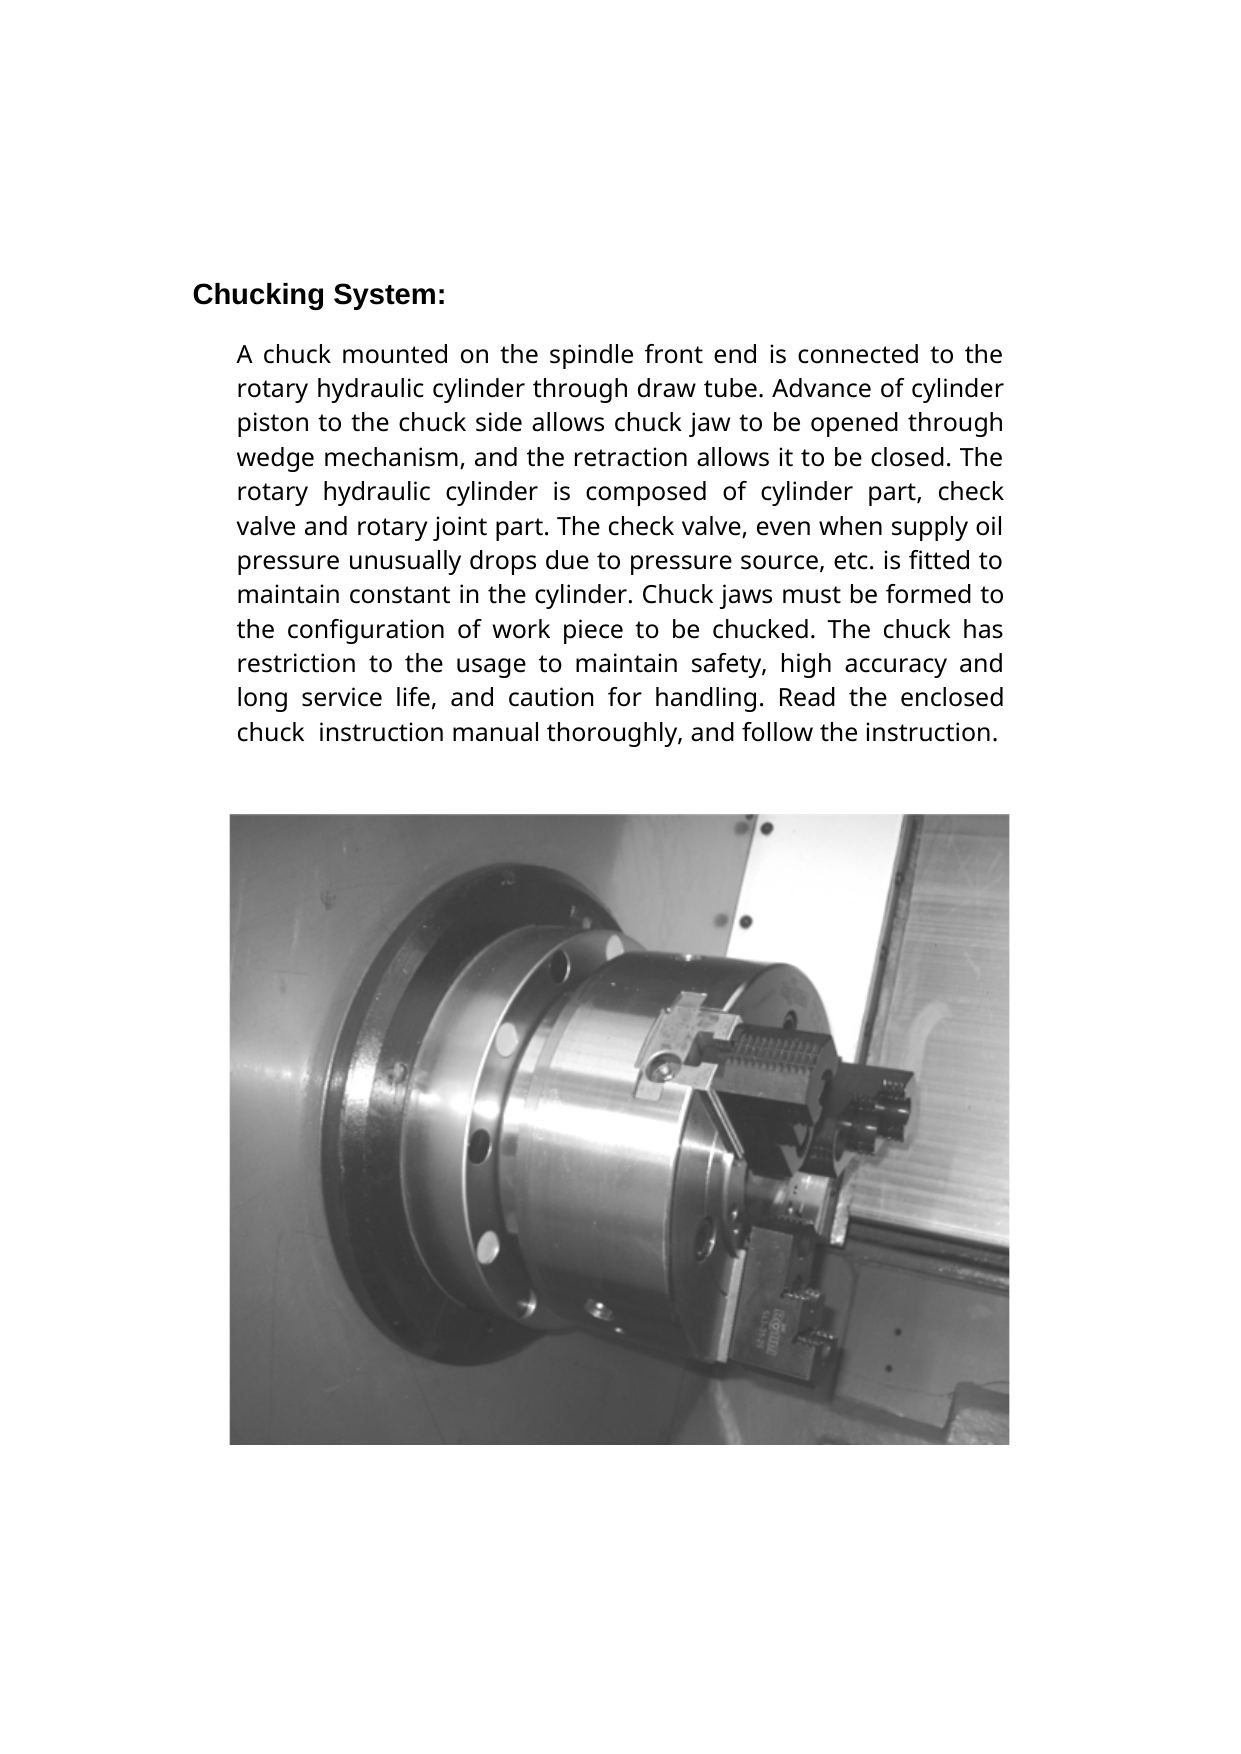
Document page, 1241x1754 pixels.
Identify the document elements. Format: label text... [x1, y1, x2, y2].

picture [229, 814, 1010, 1445]
text A chuck mounted on the spindle front end is connected to the rotary hydraulic cylinder through draw tube. Advance of cylinder piston to the chuck side allows chuck jaw to be opened through wedge mechanism, and the retraction allows it to be closed. The rotary hydraulic cylinder is composed of cylinder part, check valve and rotary joint part. The check valve, even when supply oil pressure unusually drops due to pressure source, etc. is fitted to maintain constant in the cylinder. Chuck jaws must be formed to the configuration of work piece to be chucked. The chuck has restriction to the usage to maintain safety, high accuracy and long service life, and caution for handling. Read the enclosed chuck instruction manual thoroughly, and follow the instruction. [236, 336, 1004, 748]
subtitle Chucking System: [192, 277, 1086, 311]
